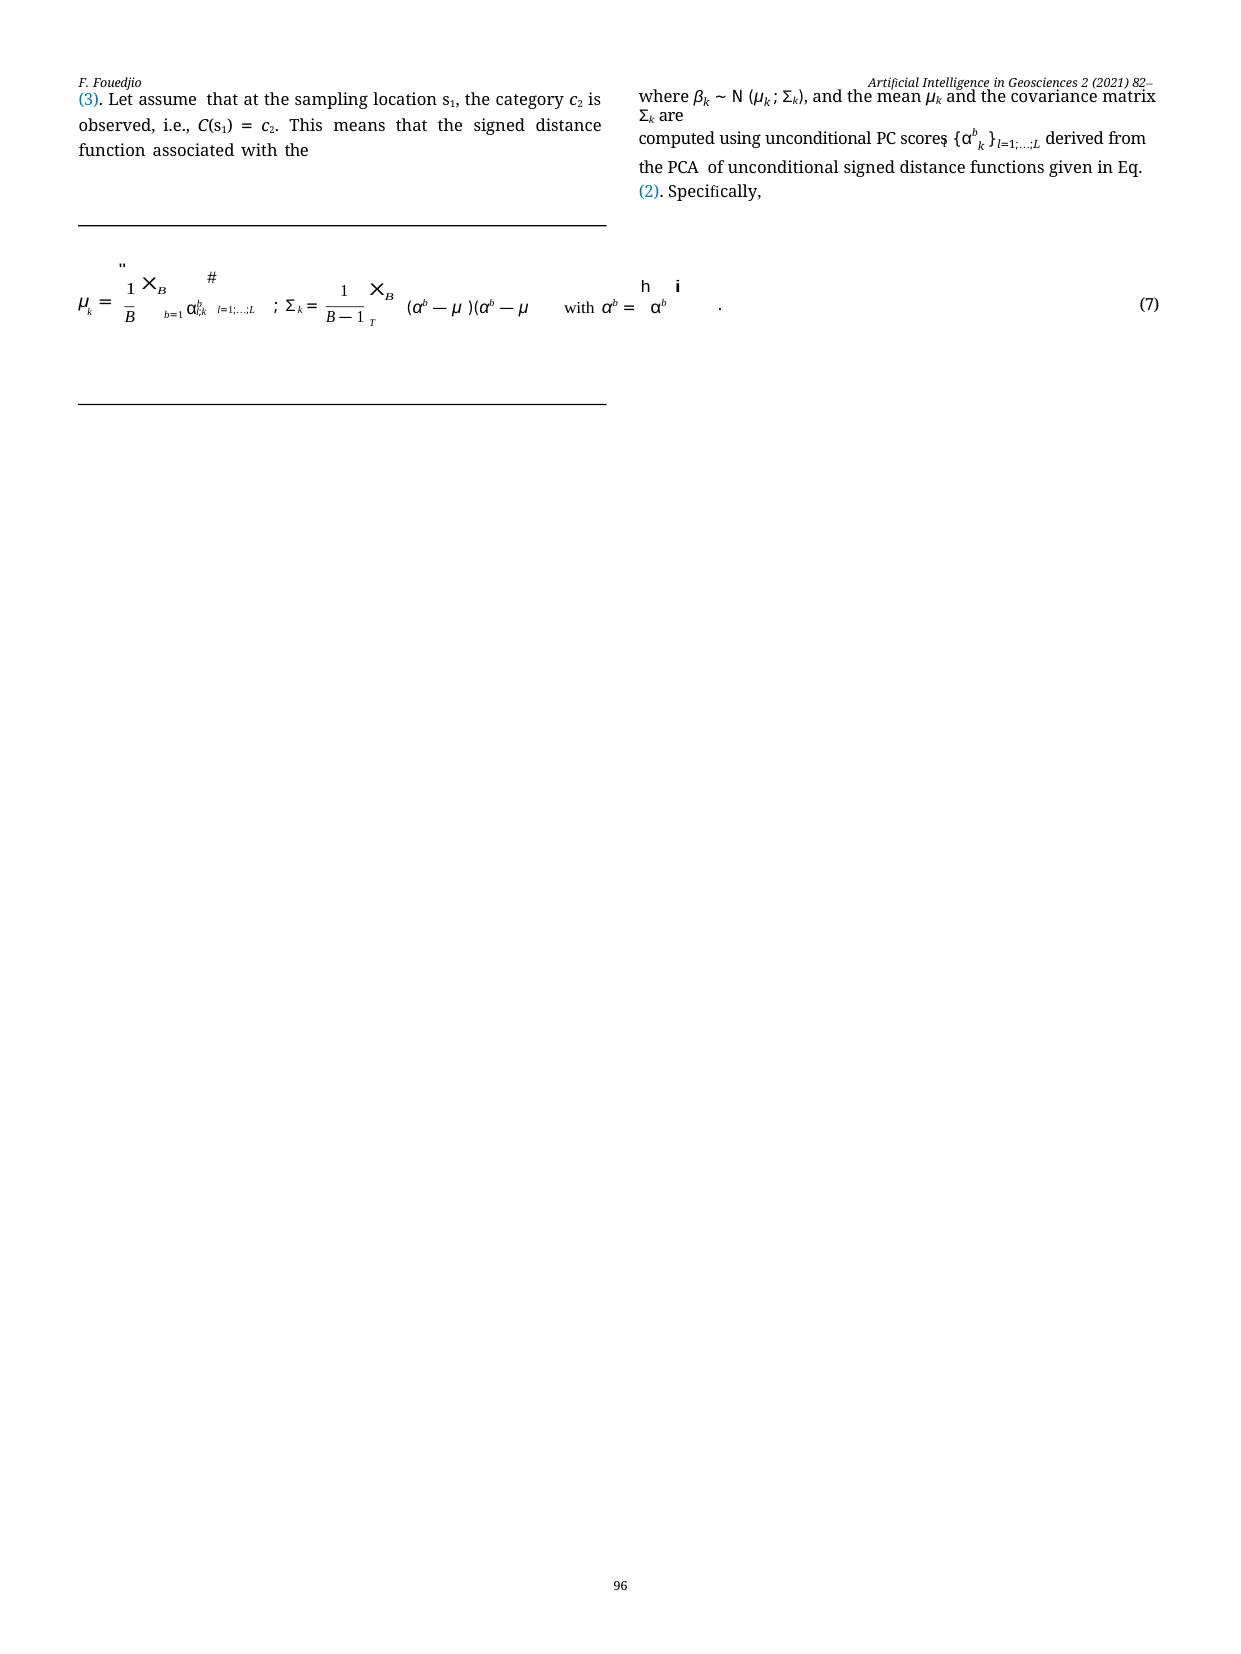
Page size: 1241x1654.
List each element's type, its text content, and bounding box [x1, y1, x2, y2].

text αb # [186, 267, 221, 318]
text μ = "1 XB [78, 260, 170, 311]
text with αb = hαb i [564, 277, 682, 318]
text where βk ~ N (μk ; Σk), and the mean μk and the covariance matrix Σk are [638, 87, 1173, 125]
text computed using unconditional PC scores {αbk }l=1;…;L derived from the PCA of unconditional signed distance functions given in Eq. (2). Specifically, [638, 126, 1170, 202]
text 1 [262, 284, 349, 299]
text . (7) [718, 292, 1173, 315]
text XB (αb — μ )(αb — μ T [369, 280, 544, 337]
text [78, 87, 601, 161]
text ; Σ = [273, 299, 353, 315]
